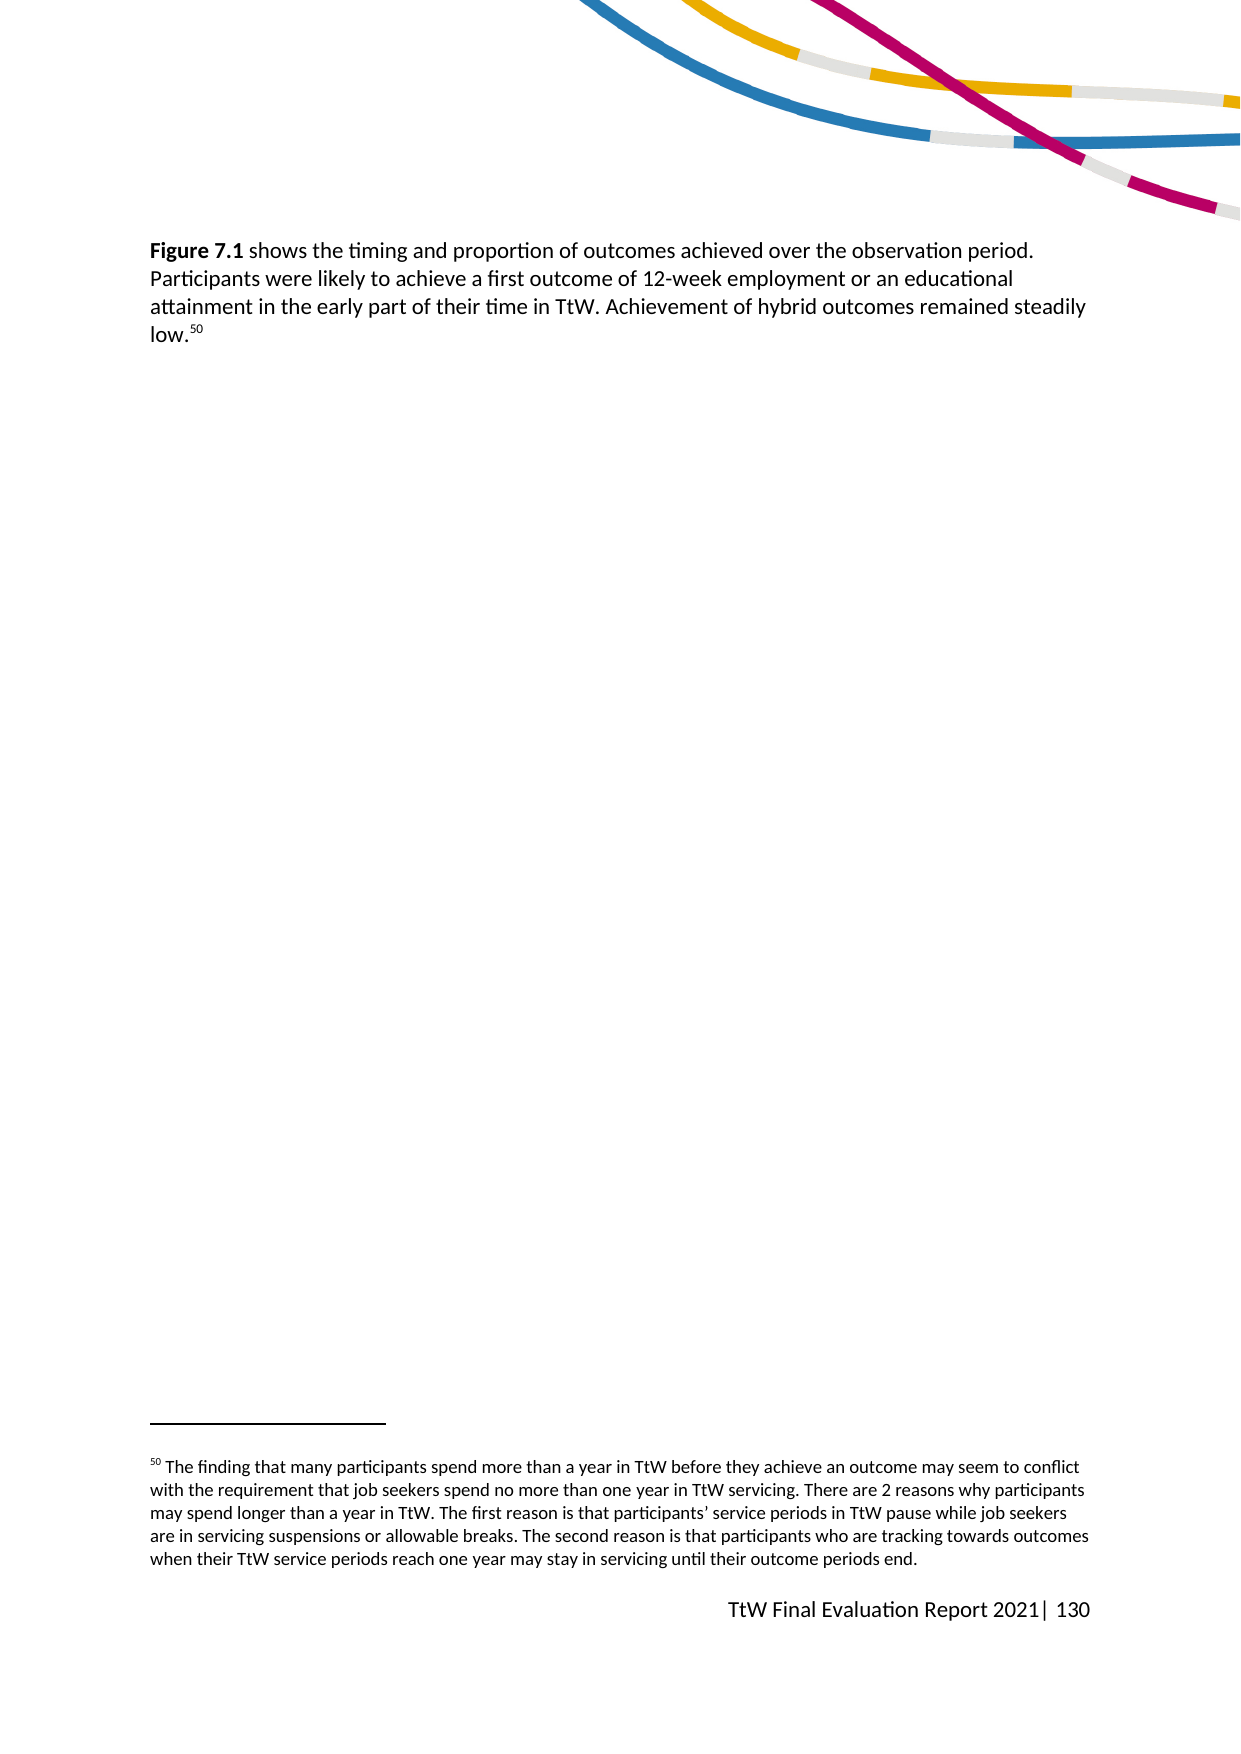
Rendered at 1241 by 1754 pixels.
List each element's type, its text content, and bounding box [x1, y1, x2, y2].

picture [0, 0, 1241, 229]
text Figure 7.1 shows the timing and proportion of outcomes achieved over the observation period. Participants were likely to achieve a first outcome of 12-week employment or an educational attainment in the early part of their time in TtW. Achievement of hybrid outcomes remained steadily low. [150, 236, 1090, 348]
